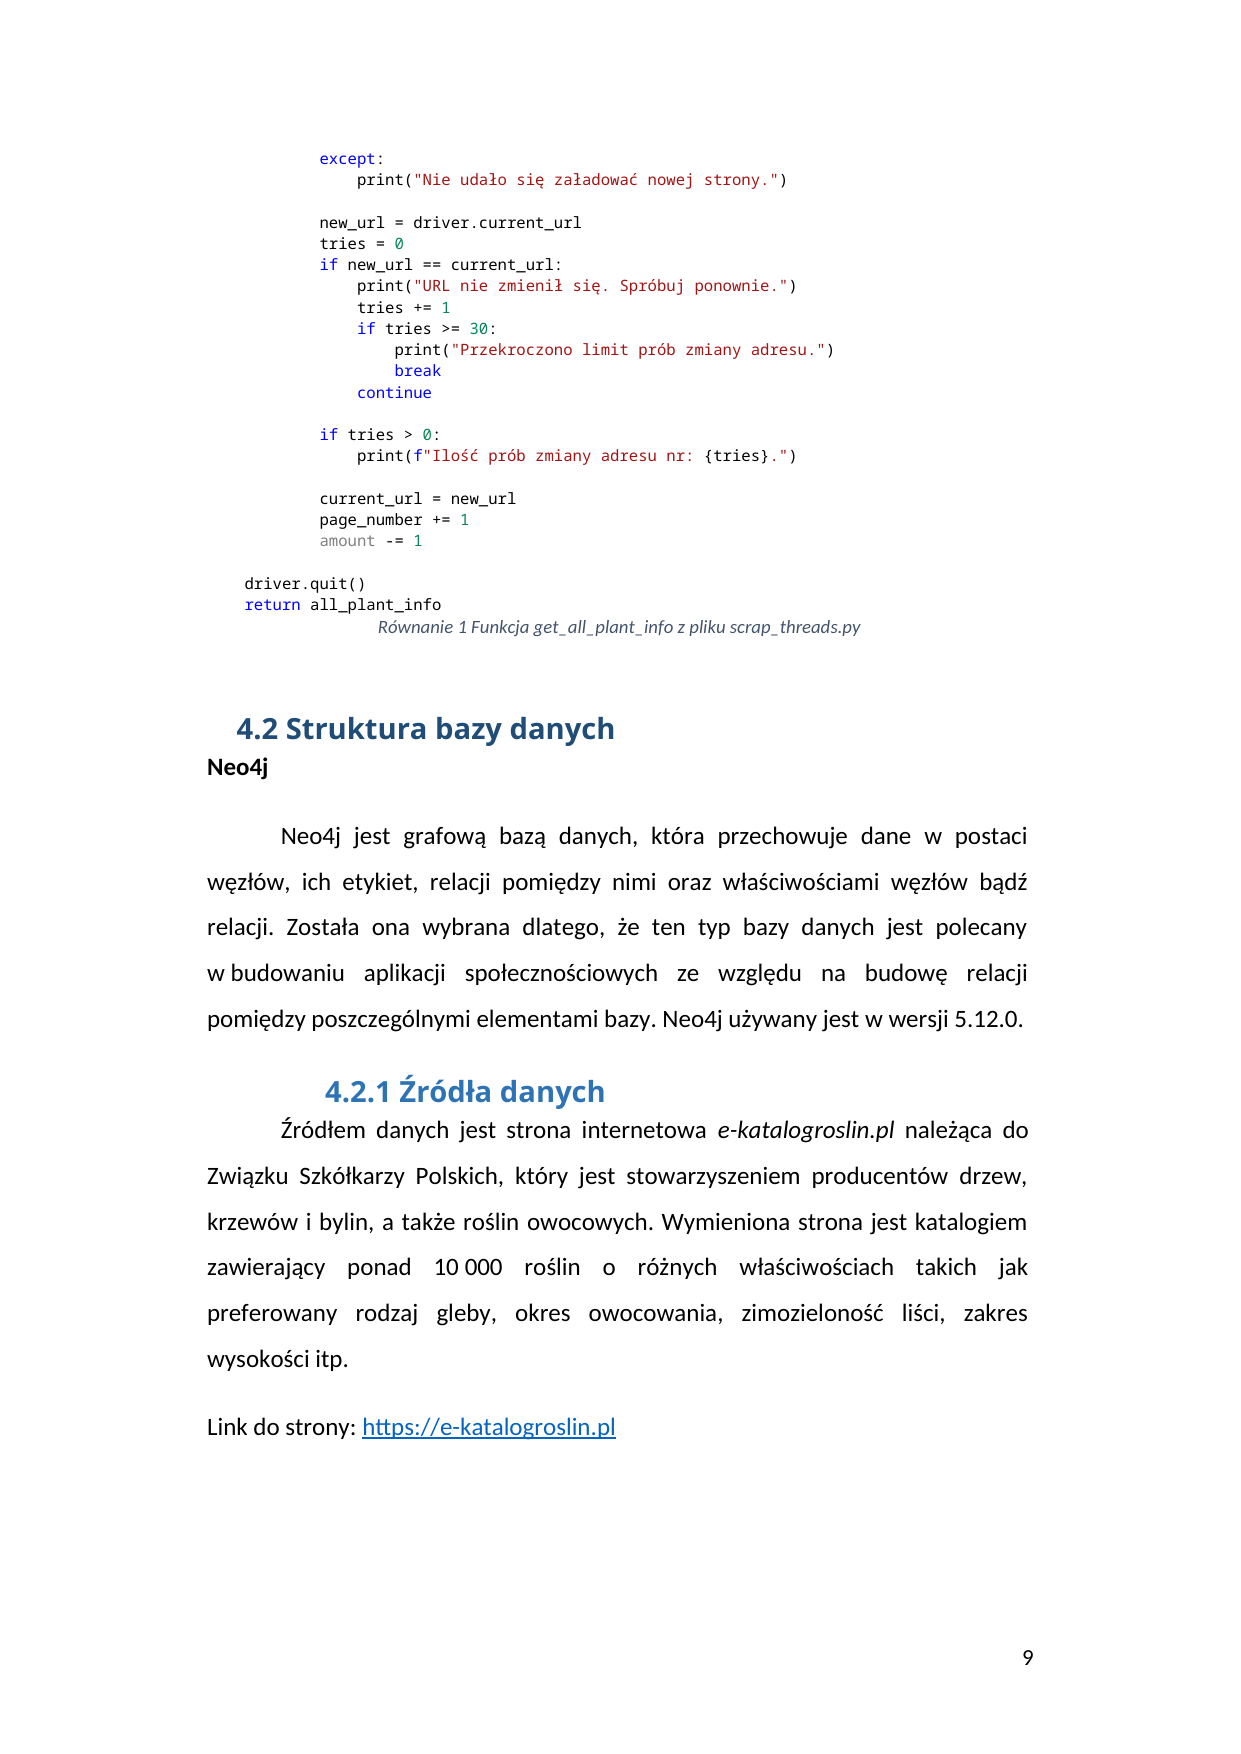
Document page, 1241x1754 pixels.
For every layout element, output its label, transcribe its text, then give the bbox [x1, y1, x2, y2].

text if new_url == current_url: [207, 254, 1033, 275]
text if tries > 0: [207, 424, 1033, 445]
text print(f"Ilość prób zmiany adresu nr: {tries}.") [207, 445, 1033, 466]
subtitle Struktura bazy danych [207, 708, 1033, 748]
text amount -= 1 [207, 530, 1033, 551]
text return all_plant_info [207, 594, 1033, 615]
text driver.quit() [207, 573, 1033, 594]
text print("Przekroczono limit prób zmiany adresu.") [207, 339, 1033, 360]
text Neo4j [207, 751, 1029, 782]
text Równanie 1 Funkcja get_all_plant_info z pliku scrap_threads.py [207, 615, 1033, 638]
text continue [207, 381, 1033, 403]
text break [207, 360, 1033, 381]
text tries = 0 [207, 233, 1033, 254]
text page_number += 1 [207, 509, 1033, 530]
text tries += 1 [207, 296, 1033, 318]
text Źródłem danych jest strona internetowa e-katalogroslin.pl należąca do Związku Szkółkarzy Polskich, który jest stowarzyszeniem producentów drzew, krzewów i bylin, a także roślin owocowych. Wymieniona strona jest katalogiem zawierający ponad 10 000 roślin o różnych właściwościach takich jak preferowany rodzaj gleby, okres owocowania, zimozieloność liści, zakres wysokości itp. [207, 1114, 1029, 1373]
text new_url = driver.current_url [207, 211, 1033, 233]
text print("Nie udało się załadować nowej strony.") [207, 169, 1033, 190]
subtitle Źródła danych [295, 1071, 1033, 1111]
text print("URL nie zmienił się. Spróbuj ponownie.") [207, 275, 1033, 296]
text Link do strony: https://e-katalogroslin.pl [207, 1411, 1029, 1442]
text if tries >= 30: [207, 318, 1033, 339]
text except: [207, 148, 1033, 169]
text Neo4j jest grafową bazą danych, która przechowuje dane w postaci węzłów, ich etykiet, relacji pomiędzy nimi oraz właściwościami węzłów bądź relacji. Została ona wybrana dlatego, że ten typ bazy danych jest polecany w budowaniu aplikacji społecznościowych ze względu na budowę relacji pomiędzy poszczególnymi elementami bazy. Neo4j używany jest w wersji 5.12.0. [207, 820, 1029, 1033]
text current_url = new_url [207, 488, 1033, 509]
